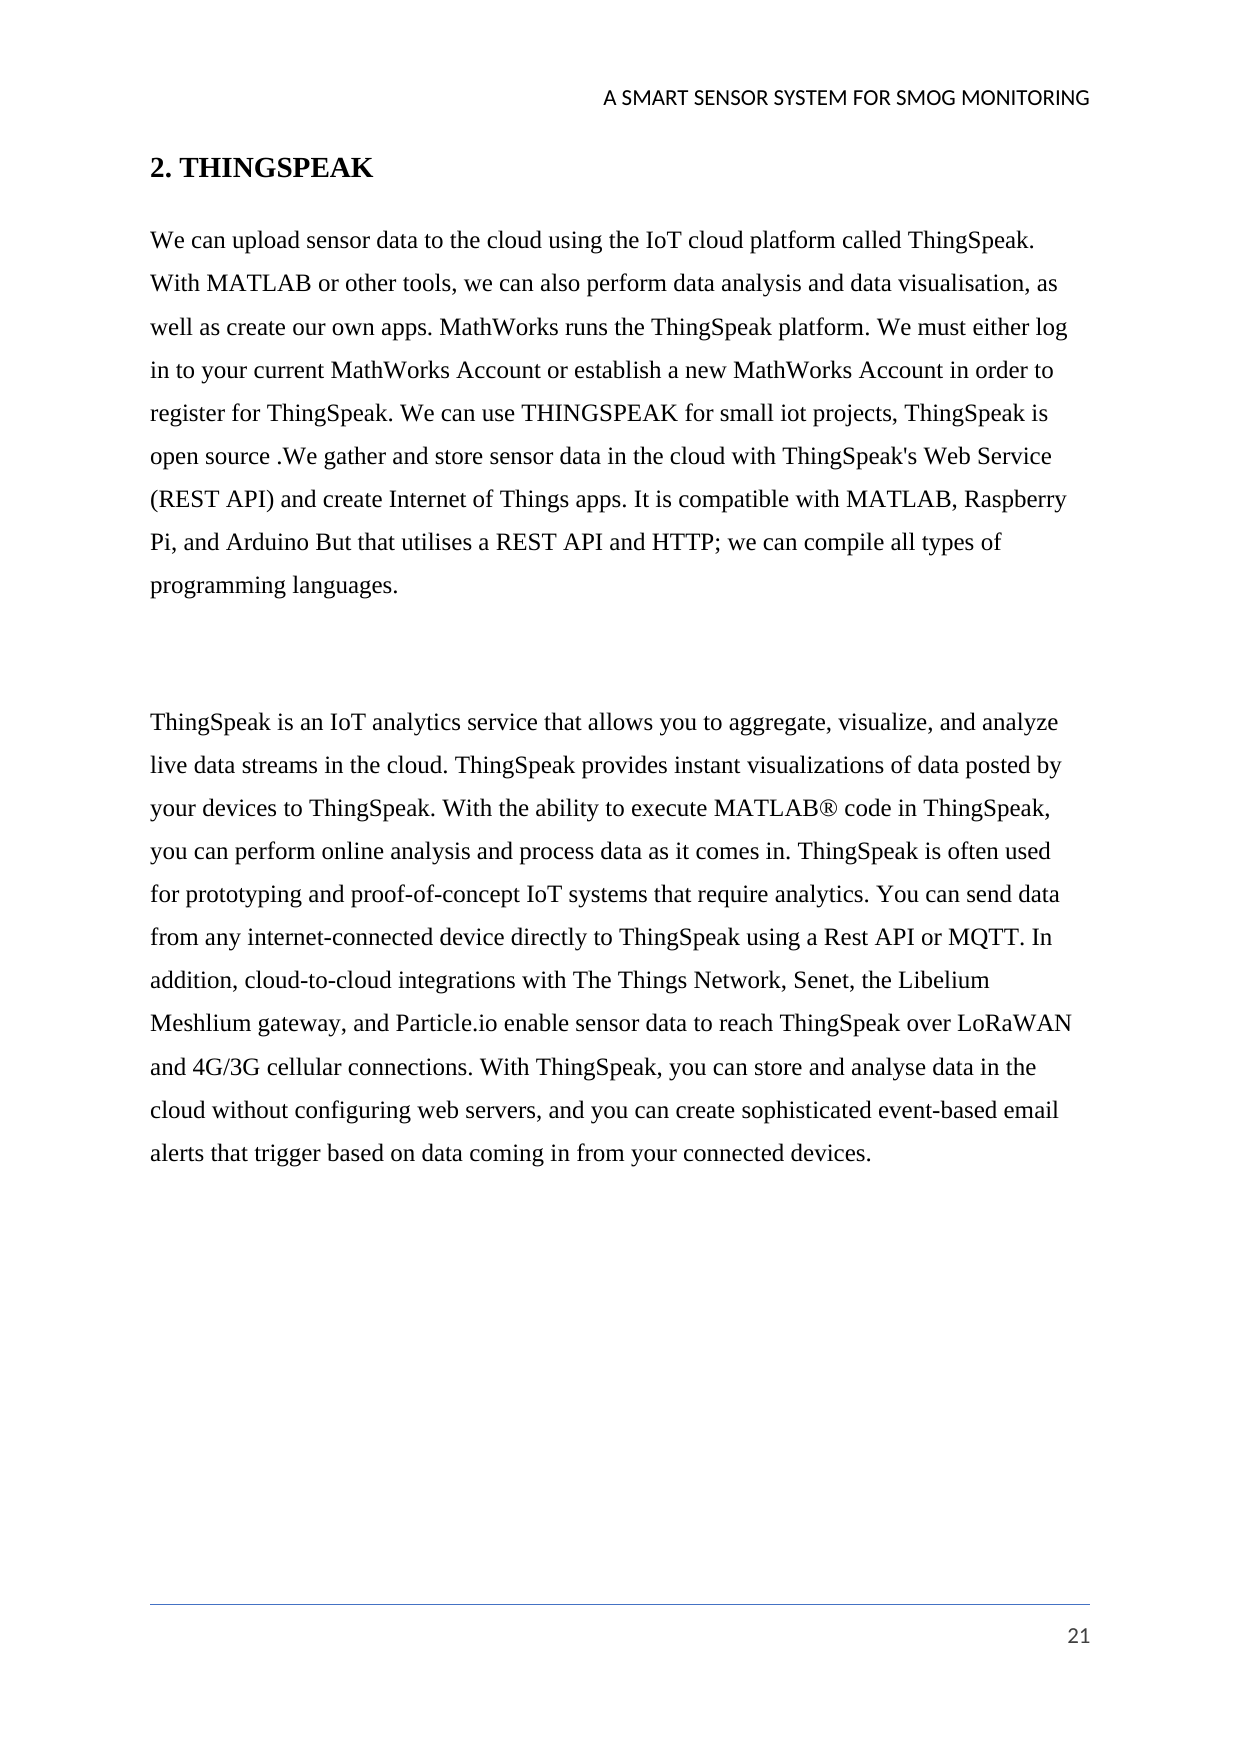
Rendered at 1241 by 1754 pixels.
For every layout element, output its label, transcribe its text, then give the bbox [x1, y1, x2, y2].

text We can upload sensor data to the cloud using the IoT cloud platform called ThingSpeak. With MATLAB or other tools, we can also perform data analysis and data visualisation, as well as create our own apps. MathWorks runs the ThingSpeak platform. We must either log in to your current MathWorks Account or establish a new MathWorks Account in order to register for ThingSpeak. We can use THINGSPEAK for small iot projects, ThingSpeak is open source .We gather and store sensor data in the cloud with ThingSpeak's Web Service (REST API) and create Internet of Things apps. It is compatible with MATLAB, Raspberry Pi, and Arduino But that utilises a REST API and HTTP; we can compile all types of programming languages. [150, 225, 1078, 599]
text 2. THINGSPEAK [150, 150, 1078, 183]
text ThingSpeak is an IoT analytics service that allows you to aggregate, visualize, and analyze live data streams in the cloud. ThingSpeak provides instant visualizations of data posted by your devices to ThingSpeak. With the ability to execute MATLAB® code in ThingSpeak, you can perform online analysis and process data as it comes in. ThingSpeak is often used for prototyping and proof-of-concept IoT systems that require analytics. You can send data from any internet-connected device directly to ThingSpeak using a Rest API or MQTT. In addition, cloud-to-cloud integrations with The Things Network, Senet, the Libelium Meshlium gateway, and Particle.io enable sensor data to reach ThingSpeak over LoRaWAN and 4G/3G cellular connections. With ThingSpeak, you can store and analyse data in the cloud without configuring web servers, and you can create sophisticated event-based email alerts that trigger based on data coming in from your connected devices. [150, 707, 1078, 1167]
